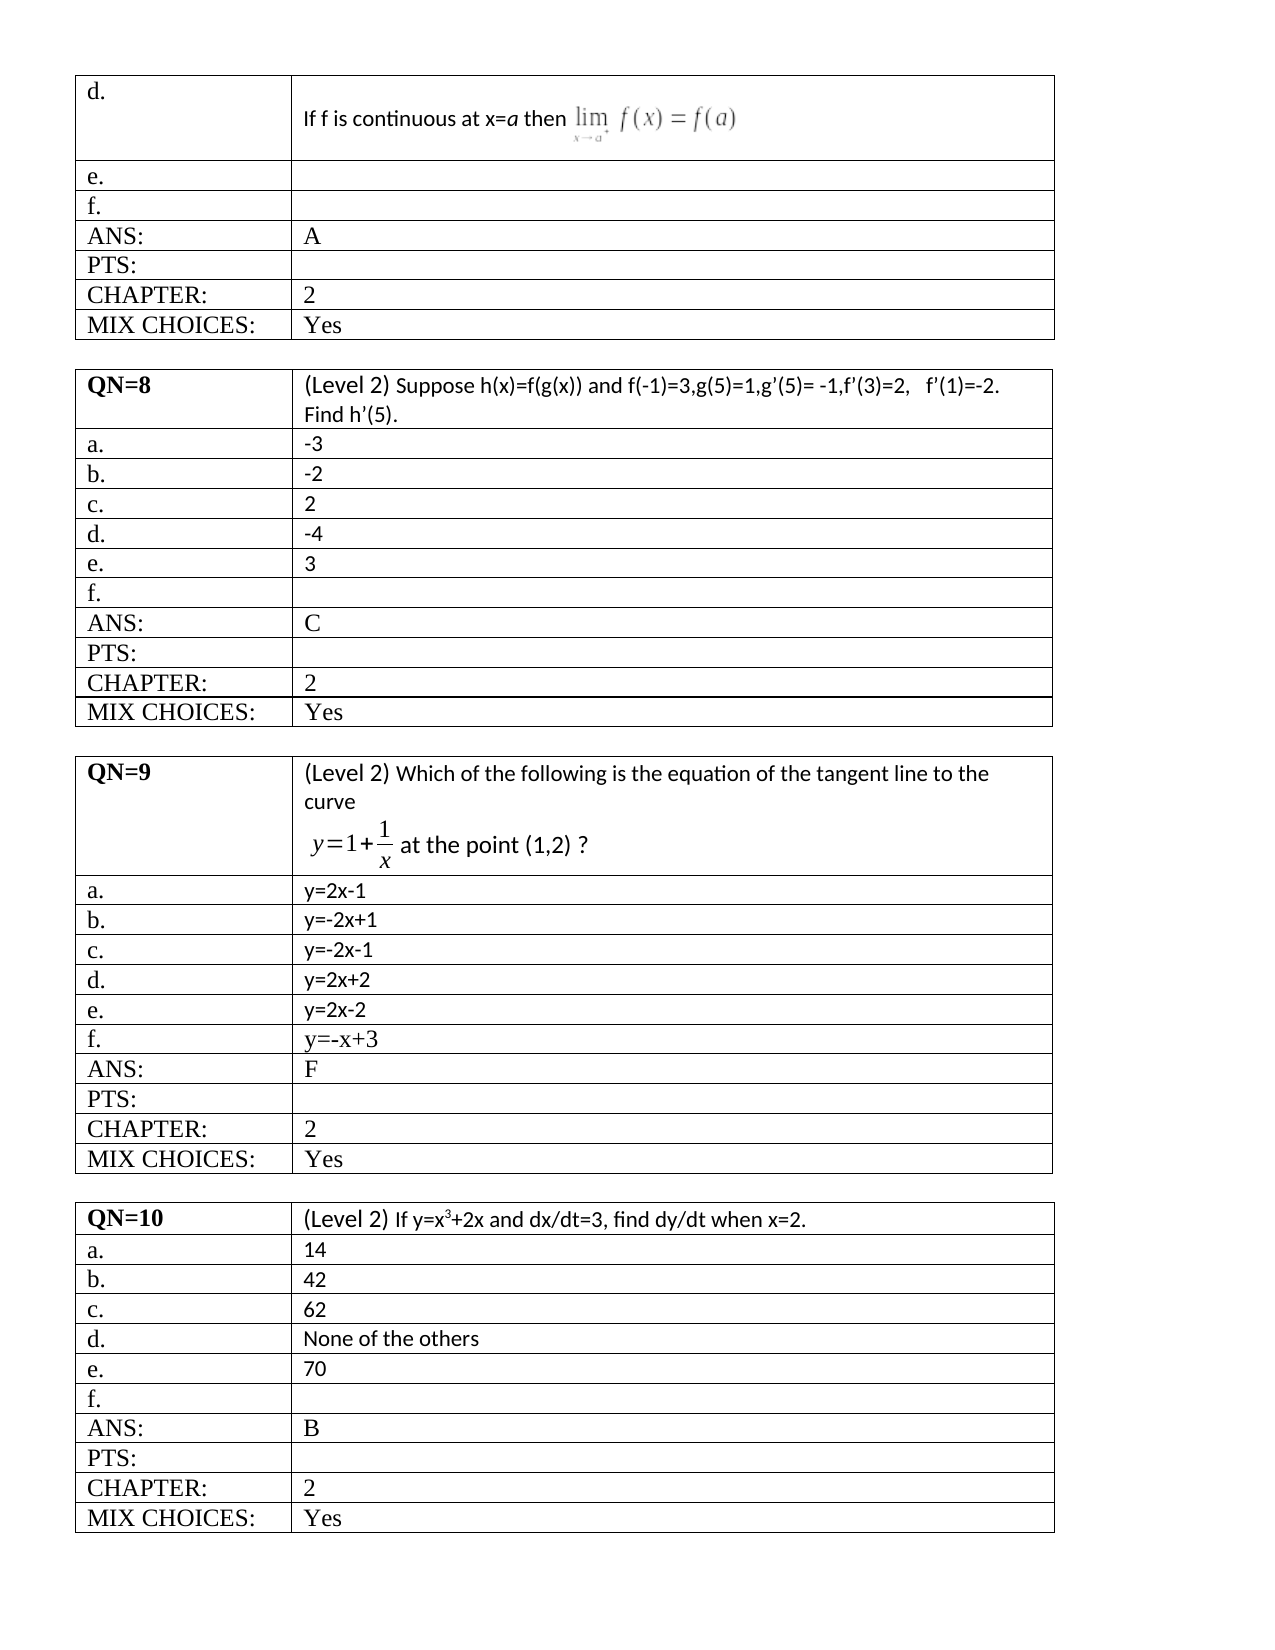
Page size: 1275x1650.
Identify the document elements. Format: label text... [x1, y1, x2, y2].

table_cell y=2x+2 [293, 965, 1052, 994]
table_cell B [292, 1414, 1054, 1442]
table_cell 2 [293, 1114, 1052, 1143]
table_cell [292, 1443, 1054, 1472]
table_cell [292, 161, 1054, 190]
table_cell d. [76, 965, 292, 994]
table_cell c. [76, 489, 292, 518]
table_header QN=8 [76, 370, 292, 428]
table_cell e. [76, 549, 292, 577]
table_cell b. [76, 905, 292, 934]
table_cell A [292, 221, 1054, 249]
table_cell PTS: [76, 251, 291, 279]
table_cell y=-x+3 [293, 1025, 1052, 1053]
table_cell a. [76, 429, 292, 458]
table_cell 2 [292, 280, 1054, 309]
table_header (Level 2) If y=x3+2x and dx/dt=3, find dy/dt when x=2. [292, 1203, 1054, 1234]
table_cell ANS: [76, 221, 291, 249]
table_cell CHAPTER: [76, 1114, 292, 1143]
table_cell f. [76, 1384, 291, 1412]
table_cell b. [76, 1265, 291, 1293]
table_cell ANS: [76, 1414, 291, 1442]
table_cell d. [76, 1324, 291, 1353]
table_cell e. [76, 1354, 291, 1383]
table_header QN=9 [76, 757, 292, 874]
table_cell C [293, 608, 1052, 637]
table_cell [293, 578, 1052, 607]
table_cell ANS: [76, 608, 292, 637]
table_cell [292, 191, 1054, 220]
table_cell Yes [292, 310, 1054, 339]
table_cell Yes [293, 698, 1052, 726]
table_header QN=10 [76, 1203, 291, 1234]
table_cell f. [76, 578, 292, 607]
table_cell PTS: [76, 1443, 291, 1472]
table_cell 2 [293, 668, 1052, 696]
table_header (Level 2) Suppose h(x)=f(g(x)) and f(-1)=3,g(5)=1,g’(5)= -1,f’(3)=2, f’(1)=-2. Find h’(5). [293, 370, 1052, 428]
table_cell y=2x-1 [293, 876, 1052, 904]
table_cell If f is continuous at x=a then [292, 76, 1054, 160]
table_cell y=-2x-1 [293, 935, 1052, 964]
table_cell f. [76, 191, 291, 220]
table_cell CHAPTER: [76, 1473, 291, 1502]
table_cell a. [76, 1235, 291, 1263]
table_cell c. [76, 935, 292, 964]
table_cell e. [76, 995, 292, 1023]
table_cell F [293, 1054, 1052, 1083]
table_cell -4 [293, 519, 1052, 547]
table_cell 2 [292, 1473, 1054, 1502]
table_cell CHAPTER: [76, 668, 292, 696]
table_cell b. [76, 459, 292, 488]
table_cell e. [76, 161, 291, 190]
table_cell CHAPTER: [76, 280, 291, 309]
table_cell [292, 1384, 1054, 1412]
table_cell Yes [293, 1144, 1052, 1172]
table_cell 2 [293, 489, 1052, 518]
table_cell y=2x-2 [293, 995, 1052, 1023]
table_cell 3 [293, 549, 1052, 577]
table_cell PTS: [76, 638, 292, 667]
table_cell [293, 1084, 1052, 1113]
table_cell 62 [292, 1294, 1054, 1323]
table_cell None of the others [292, 1324, 1054, 1353]
table_cell MIX CHOICES: [76, 310, 291, 339]
table_cell Yes [292, 1503, 1054, 1532]
table_cell [293, 638, 1052, 667]
table_cell 42 [292, 1265, 1054, 1293]
table_cell c. [76, 1294, 291, 1323]
table_cell y=-2x+1 [293, 905, 1052, 934]
table_cell -2 [293, 459, 1052, 488]
table_cell MIX CHOICES: [76, 1144, 292, 1172]
table_cell 14 [292, 1235, 1054, 1263]
table_cell PTS: [76, 1084, 292, 1113]
table_cell [292, 251, 1054, 279]
table_cell f. [76, 1025, 292, 1053]
table_cell 70 [292, 1354, 1054, 1383]
table_cell MIX CHOICES: [76, 1503, 291, 1532]
table_cell a. [76, 876, 292, 904]
table_cell d. [76, 76, 291, 160]
table_cell ANS: [76, 1054, 292, 1083]
table_cell d. [76, 519, 292, 547]
table_cell MIX CHOICES: [76, 698, 292, 726]
table_cell -3 [293, 429, 1052, 458]
table_header (Level 2) Which of the following is the equation of the tangent line to the curve at the point (1,2) ? [293, 757, 1052, 874]
